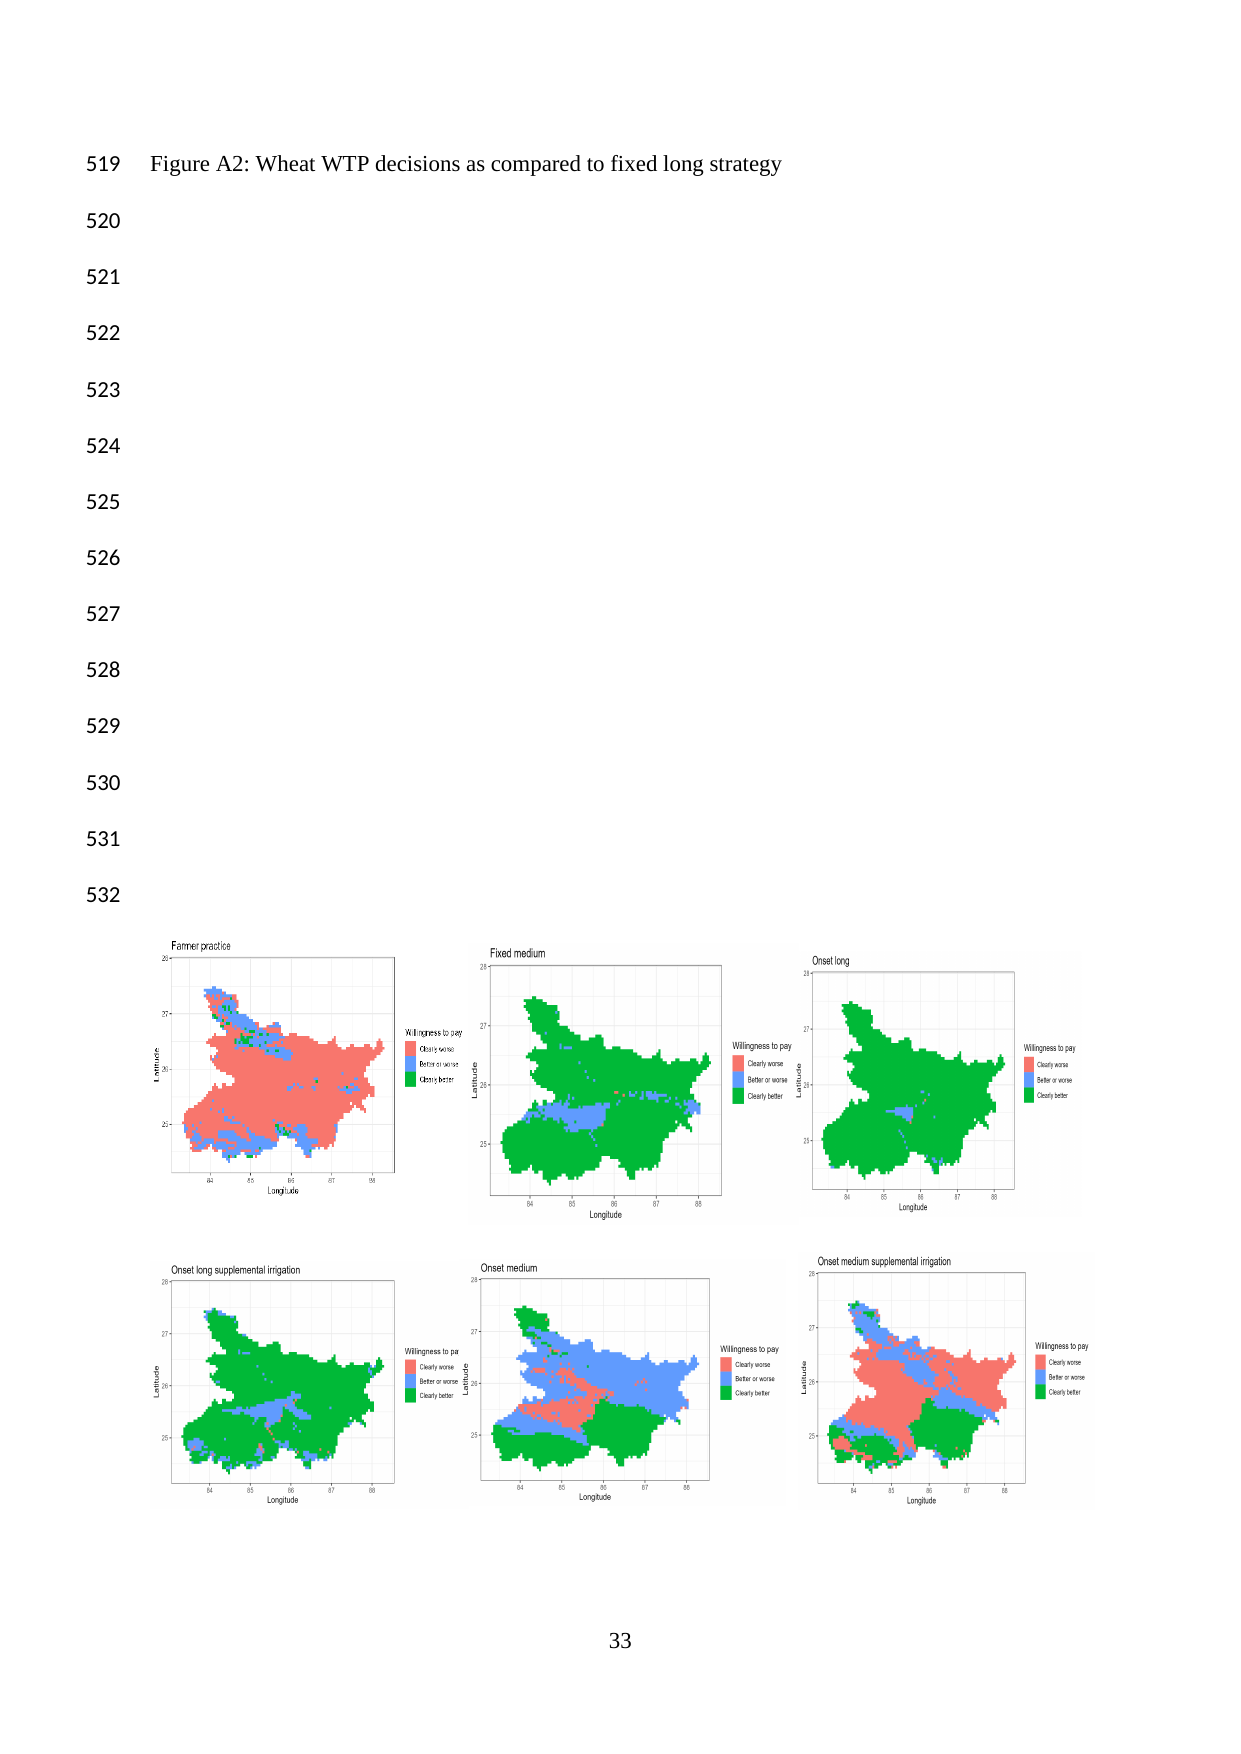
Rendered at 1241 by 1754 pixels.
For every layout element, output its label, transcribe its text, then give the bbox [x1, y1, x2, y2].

picture [150, 936, 1082, 1225]
picture [150, 1259, 786, 1509]
text Figure A2: Wheat WTP decisions as compared to fixed long strategy [150, 150, 1090, 176]
picture [798, 1252, 1095, 1510]
